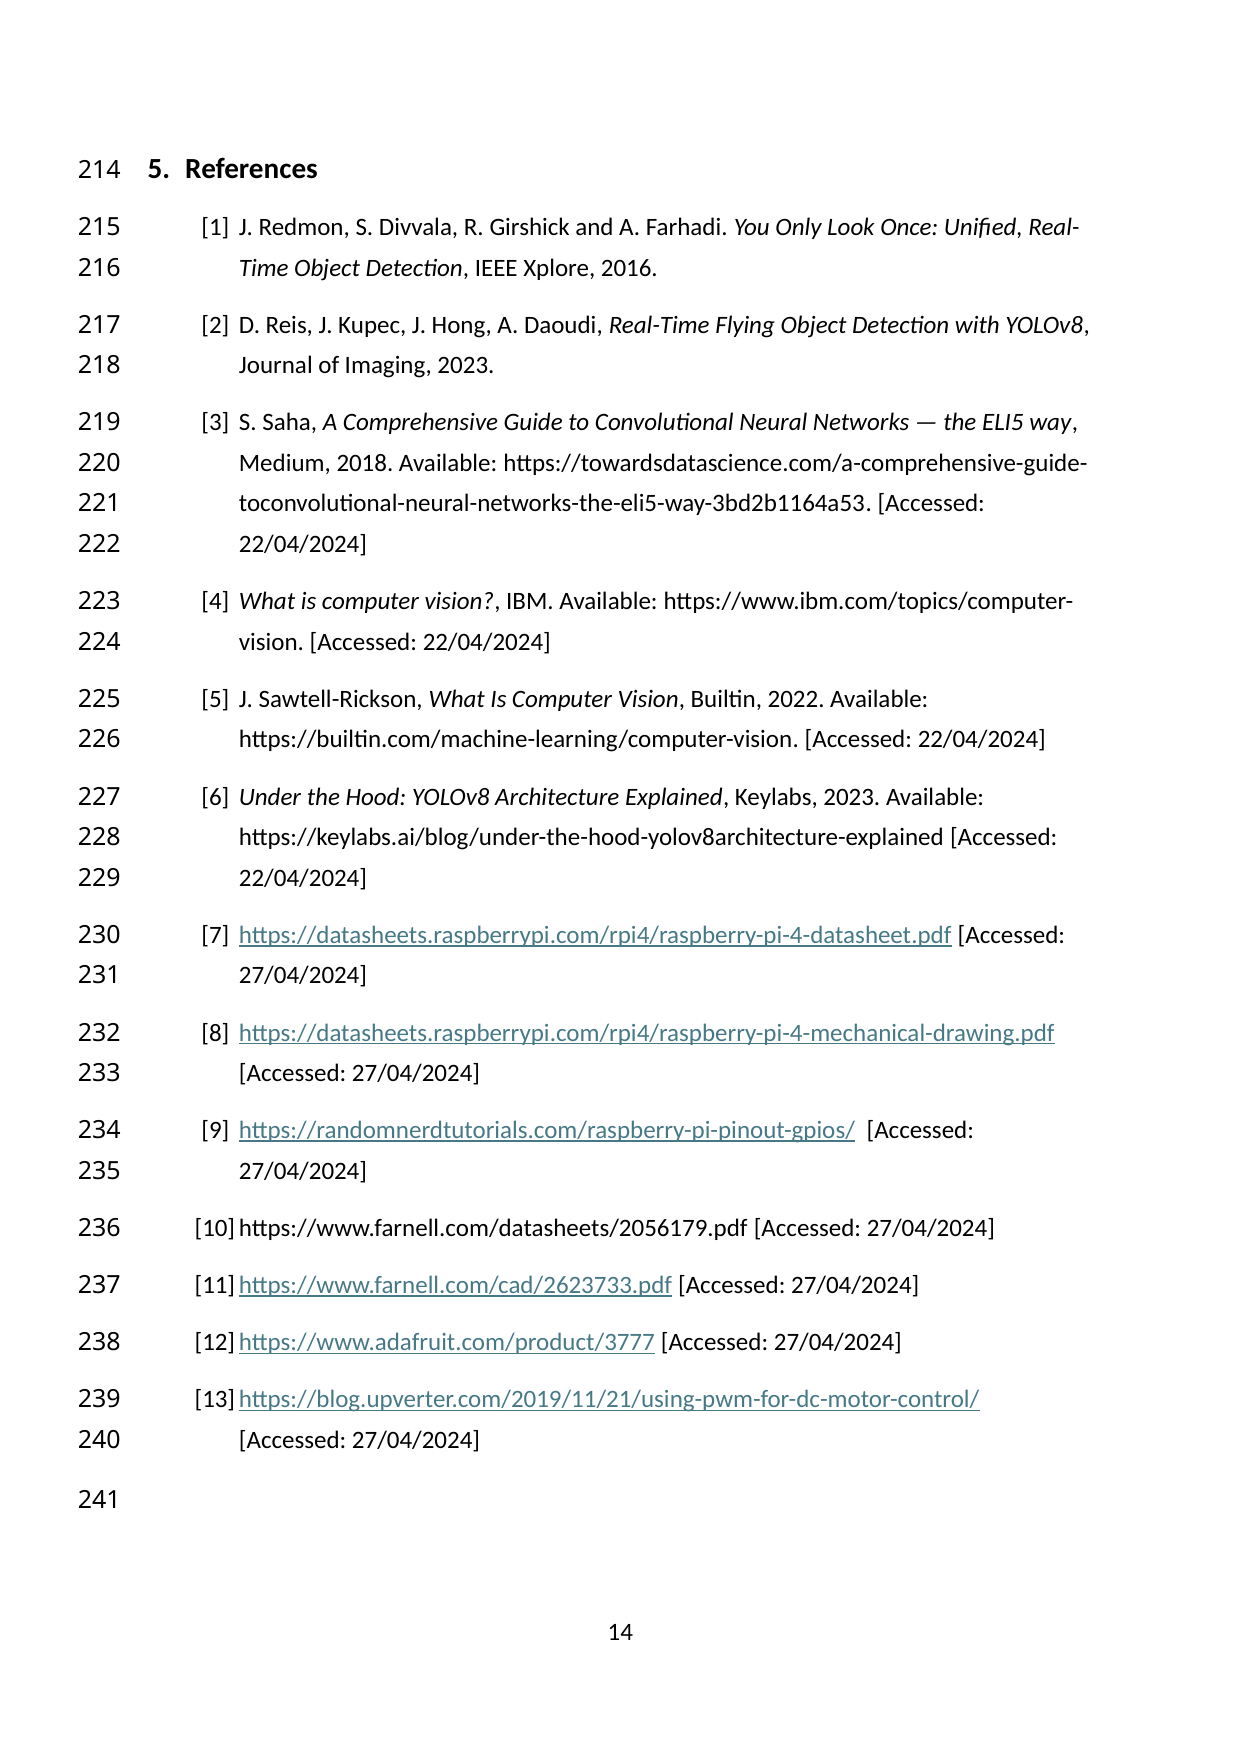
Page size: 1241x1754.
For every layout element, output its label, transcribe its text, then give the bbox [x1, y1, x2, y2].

list https://www.adafruit.com/product/3777 [Accessed: 27/04/2024] [194, 1326, 1090, 1357]
list https://blog.upverter.com/2019/11/21/using-pwm-for-dc-motor-control/ [Accessed: 27/04/2024] [194, 1384, 1090, 1455]
list https://datasheets.raspberrypi.com/rpi4/raspberry-pi-4-datasheet.pdf [Accessed: 27/04/2024] [201, 919, 1090, 990]
list https://www.farnell.com/datasheets/2056179.pdf [Accessed: 27/04/2024] [194, 1212, 1090, 1243]
list J. Redmon, S. Divvala, R. Girshick and A. Farhadi. You Only Look Once: Unified, Real-Time Object Detection, IEEE Xplore, 2016. [201, 211, 1090, 282]
list Under the Hood: YOLOv8 Architecture Explained, Keylabs, 2023. Available: https://keylabs.ai/blog/under-the-hood-yolov8architecture-explained [Accessed: 22/04/2024] [201, 781, 1090, 892]
list https://datasheets.raspberrypi.com/rpi4/raspberry-pi-4-mechanical-drawing.pdf [Accessed: 27/04/2024] [201, 1017, 1090, 1088]
list https://www.farnell.com/cad/2623733.pdf [Accessed: 27/04/2024] [194, 1269, 1090, 1300]
list References [147, 150, 1090, 186]
list J. Sawtell-Rickson, What Is Computer Vision, Builtin, 2022. Available: https://builtin.com/machine-learning/computer-vision. [Accessed: 22/04/2024] [201, 683, 1090, 754]
list D. Reis, J. Kupec, J. Hong, A. Daoudi, Real-Time Flying Object Detection with YOLOv8, Journal of Imaging, 2023. [201, 309, 1090, 380]
list https://randomnerdtutorials.com/raspberry-pi-pinout-gpios/ [Accessed: 27/04/2024] [201, 1114, 1090, 1185]
list What is computer vision?, IBM. Available: https://www.ibm.com/topics/computer-vision. [Accessed: 22/04/2024] [201, 585, 1090, 656]
list S. Saha, A Comprehensive Guide to Convolutional Neural Networks — the ELI5 way, Medium, 2018. Available: https://towardsdatascience.com/a-comprehensive-guide-toconvolutional-neural-networks-the-eli5-way-3bd2b1164a53. [Accessed: 22/04/2024] [201, 407, 1090, 559]
